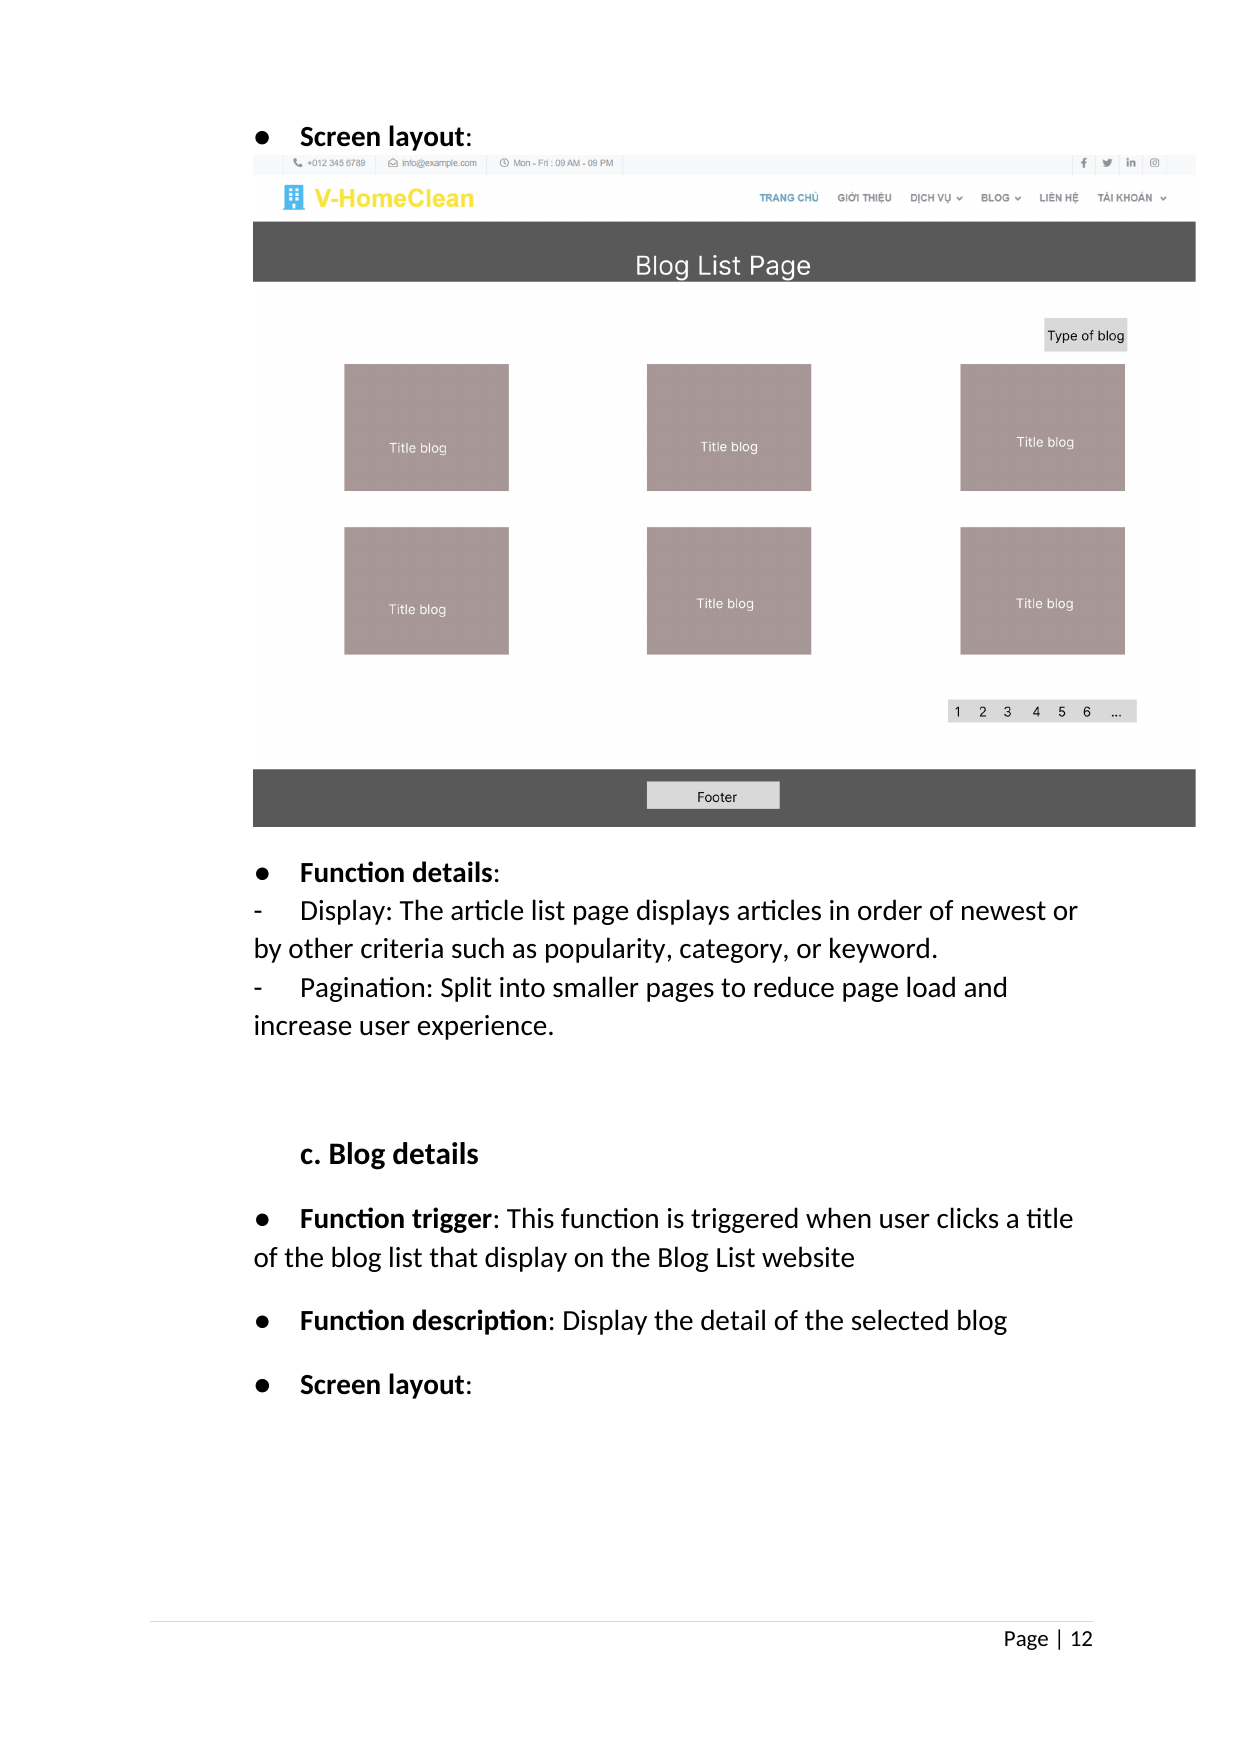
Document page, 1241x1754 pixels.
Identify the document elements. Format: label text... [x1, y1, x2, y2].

list Screen layout: [253, 1366, 1093, 1401]
subtitle c. Blog details [253, 1134, 1093, 1172]
list Function description: Display the detail of the selected blog [253, 1302, 1093, 1338]
list Pagination: Split into smaller pages to reduce page load and increase user experience. [253, 969, 1093, 1043]
picture [253, 155, 1196, 827]
list Display: The article list page displays articles in order of newest or by other criteria such as popularity, category, or keyword. [253, 892, 1093, 966]
text ● Screen layout: [253, 118, 1093, 155]
list Function trigger: This function is triggered when user clicks a title of the blog list that display on the Blog List website [253, 1201, 1093, 1274]
list Function details: [253, 854, 1093, 889]
